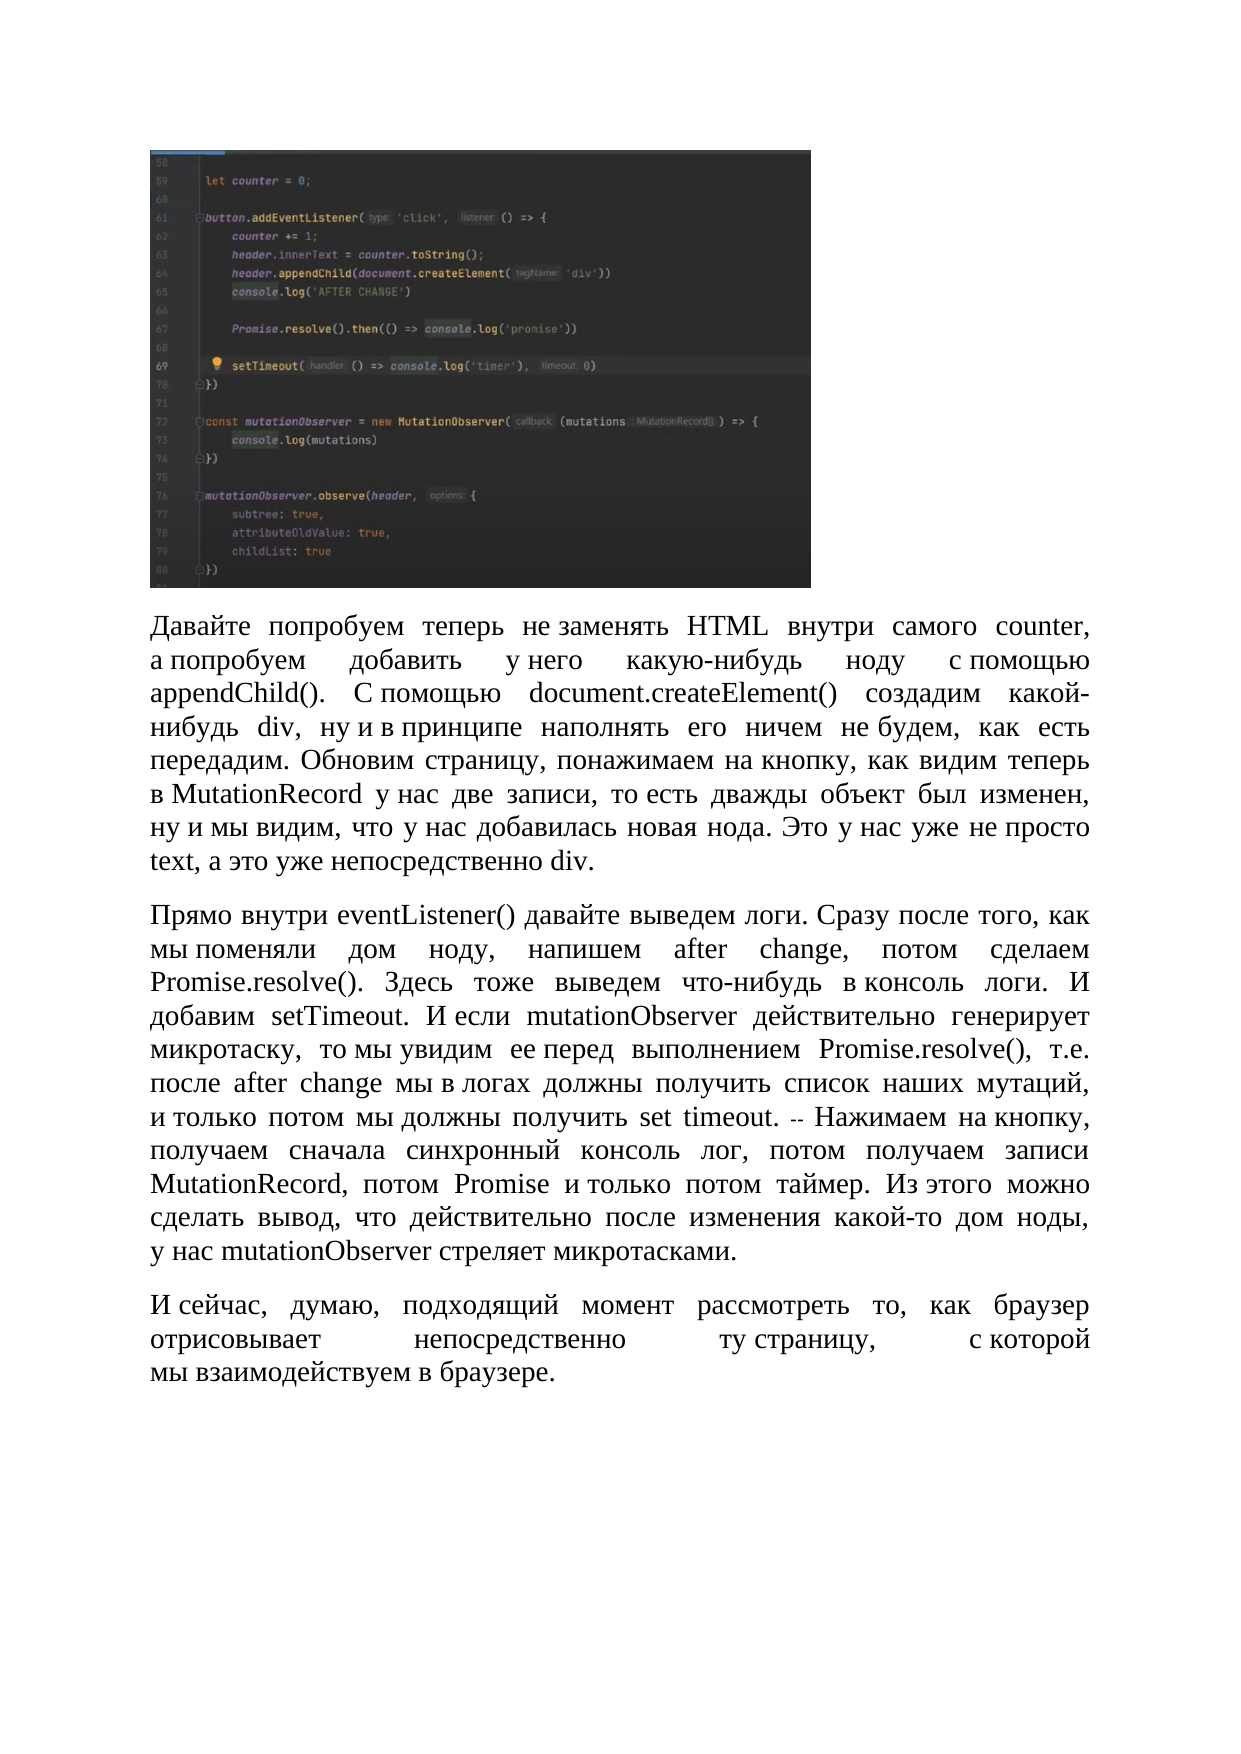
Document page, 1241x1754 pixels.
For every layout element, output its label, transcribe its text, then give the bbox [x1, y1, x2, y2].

text Давайте попробуем теперь не заменять HTML внутри самого counter, а попробуем добавить у него какую-нибудь ноду с помощью appendChild(). С помощью document.createElement() создадим какой-нибудь div, ну и в принципе наполнять его ничем не будем, как есть передадим. Обновим страницу, понажимаем на кнопку, как видим теперь в MutationRecord у нас две записи, то есть дважды объект был изменен, ну и мы видим, что у нас добавилась новая нода. Это у нас уже не просто text, а это уже непосредственно div. [150, 608, 1090, 877]
picture [150, 150, 811, 588]
text И сейчас, думаю, подходящий момент рассмотреть то, как браузер отрисовывает непосредственно ту страницу, с которой мы взаимодействуем в браузере. [150, 1287, 1090, 1388]
text Прямо внутри eventListener() давайте выведем логи. Сразу после того, как мы поменяли дом ноду, напишем after change, потом сделаем Promise.resolve(). Здесь тоже выведем что-нибудь в консоль логи. И добавим setTimeout. И если mutationObserver действительно генерирует микротаску, то мы увидим ее перед выполнением Promise.resolve(), т.е. после after change мы в логах должны получить список наших мутаций, и только потом мы должны получить set timeout. -- Нажимаем на кнопку, получаем сначала синхронный консоль лог, потом получаем записи MutationRecord, потом Promise и только потом таймер. Из этого можно сделать вывод, что действительно после изменения какой-то дом ноды, у нас mutationObserver стреляет микротасками. [150, 897, 1090, 1266]
